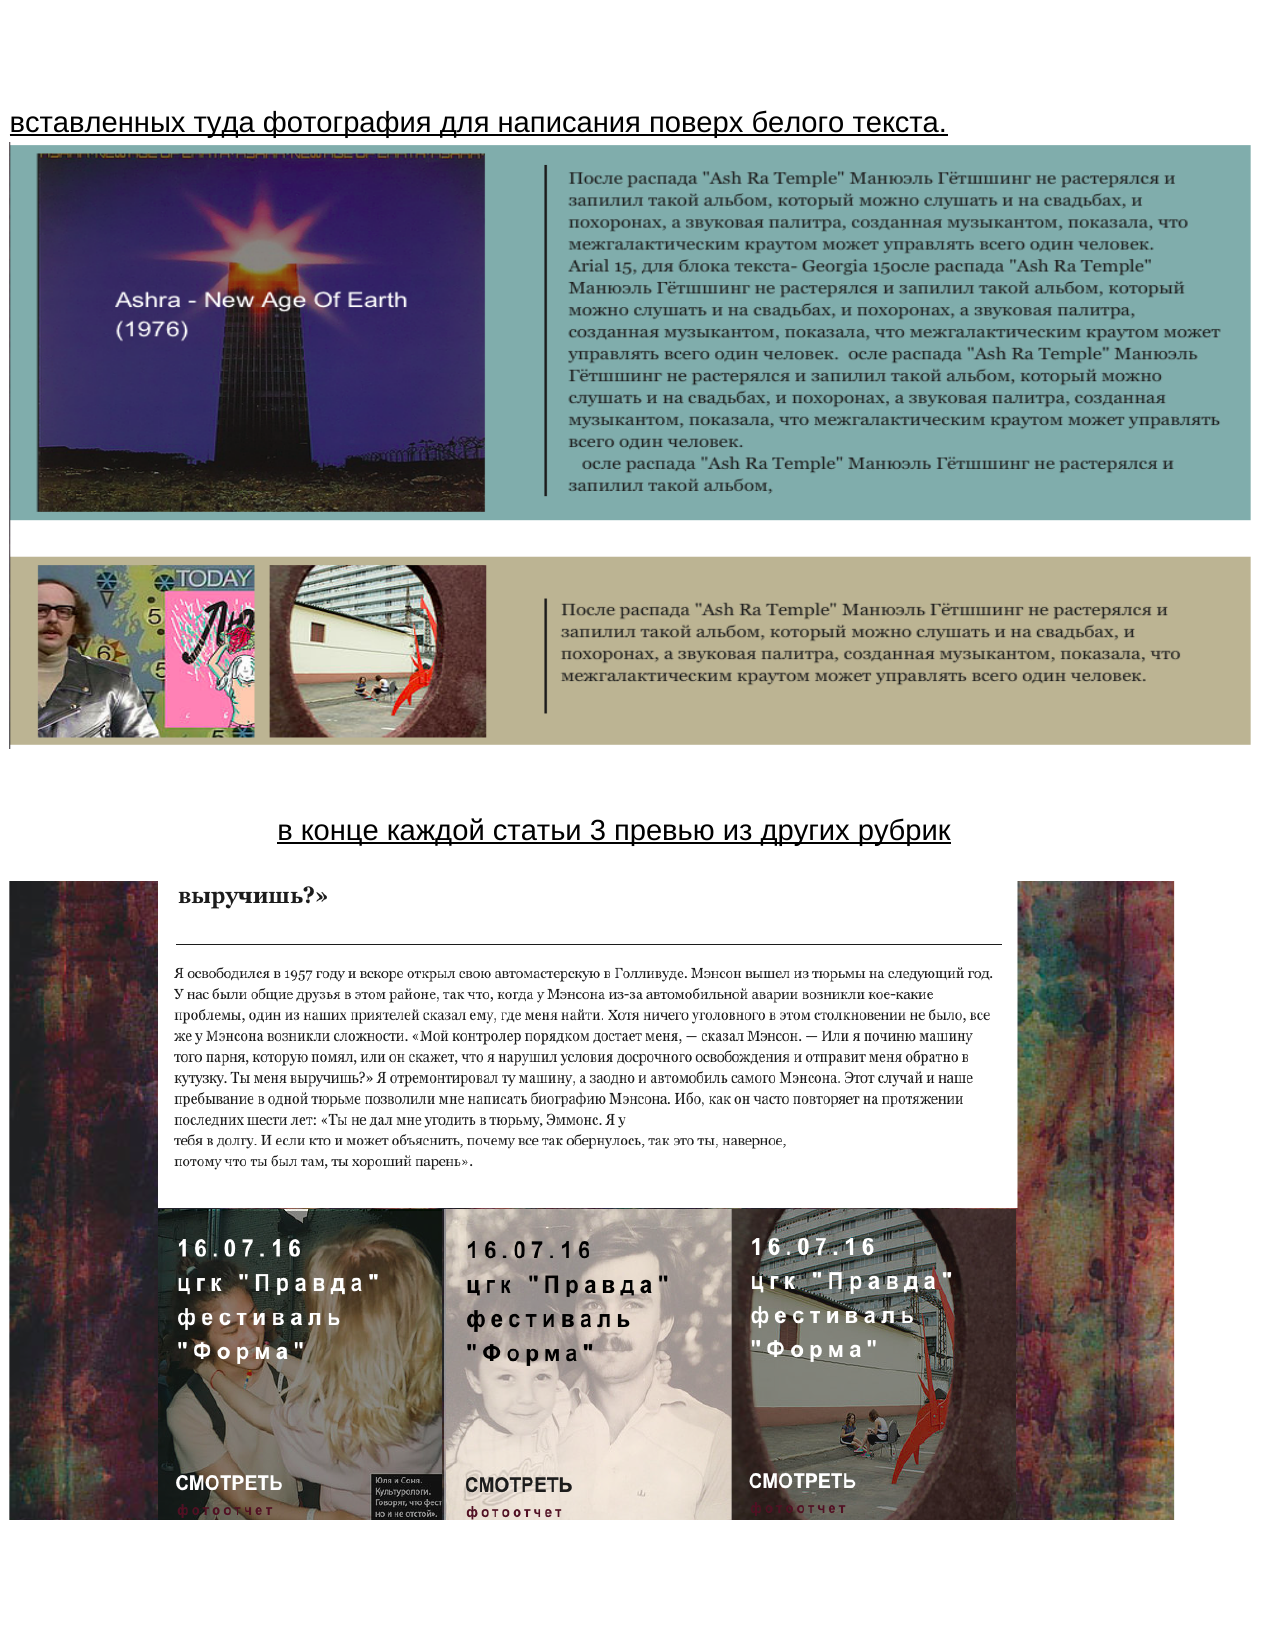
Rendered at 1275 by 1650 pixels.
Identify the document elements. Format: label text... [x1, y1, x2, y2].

picture [9, 142, 1251, 749]
text в конце каждой статьи 3 превью из других рубрик [103, 813, 1125, 847]
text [9, 105, 1266, 749]
picture [9, 881, 1175, 1520]
